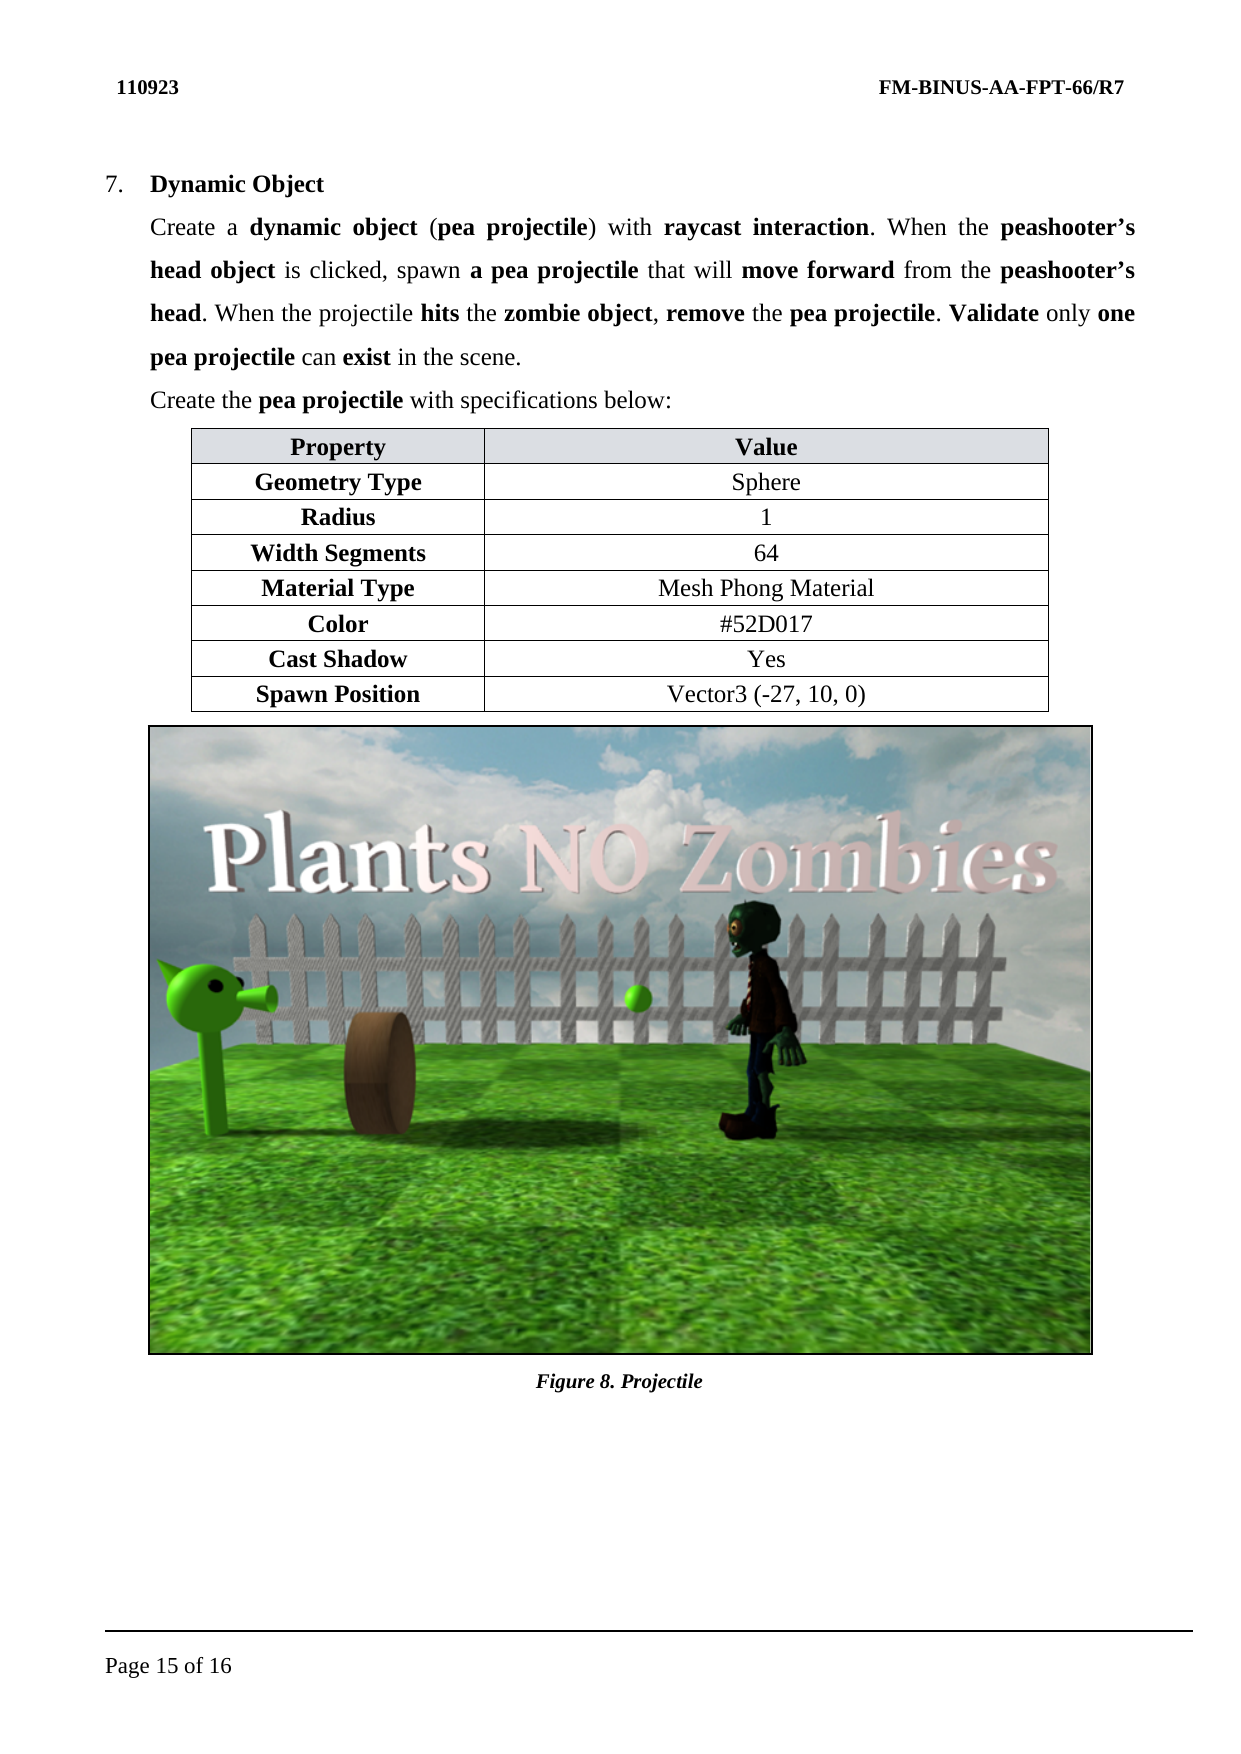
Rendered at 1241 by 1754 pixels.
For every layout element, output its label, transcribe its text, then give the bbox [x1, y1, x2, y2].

title Create a dynamic object (pea projectile) with raycast interaction. When the peashooter’s head object is clicked, spawn a pea projectile that will move forward from the peashooter’s head. When the projectile hits the zombie object, remove the pea projectile. Validate only one pea projectile can exist in the scene. [150, 212, 1135, 370]
table_cell Geometry Type [192, 464, 484, 499]
table_cell Color [192, 606, 484, 640]
table_cell Mesh Phong Material [485, 571, 1048, 605]
picture [150, 727, 1091, 1353]
table_cell Radius [192, 500, 484, 534]
table_header Property [192, 429, 484, 463]
table_cell 1 [485, 500, 1048, 534]
table_cell Width Segments [192, 535, 484, 569]
table_cell Sphere [485, 464, 1048, 499]
table_cell Spawn Position [192, 677, 484, 711]
table_cell Cast Shadow [192, 641, 484, 676]
table_cell 64 [485, 535, 1048, 569]
table_cell #52D017 [485, 606, 1048, 640]
table_header Value [485, 429, 1048, 463]
table_cell Material Type [192, 571, 484, 605]
table_cell Vector3 (-27, 10, 0) [485, 677, 1048, 711]
title Dynamic Object [105, 169, 1135, 198]
title Create the pea projectile with specifications below: [150, 385, 1135, 413]
table_cell Yes [485, 641, 1048, 676]
text Figure 8. Projectile [105, 1369, 1135, 1393]
